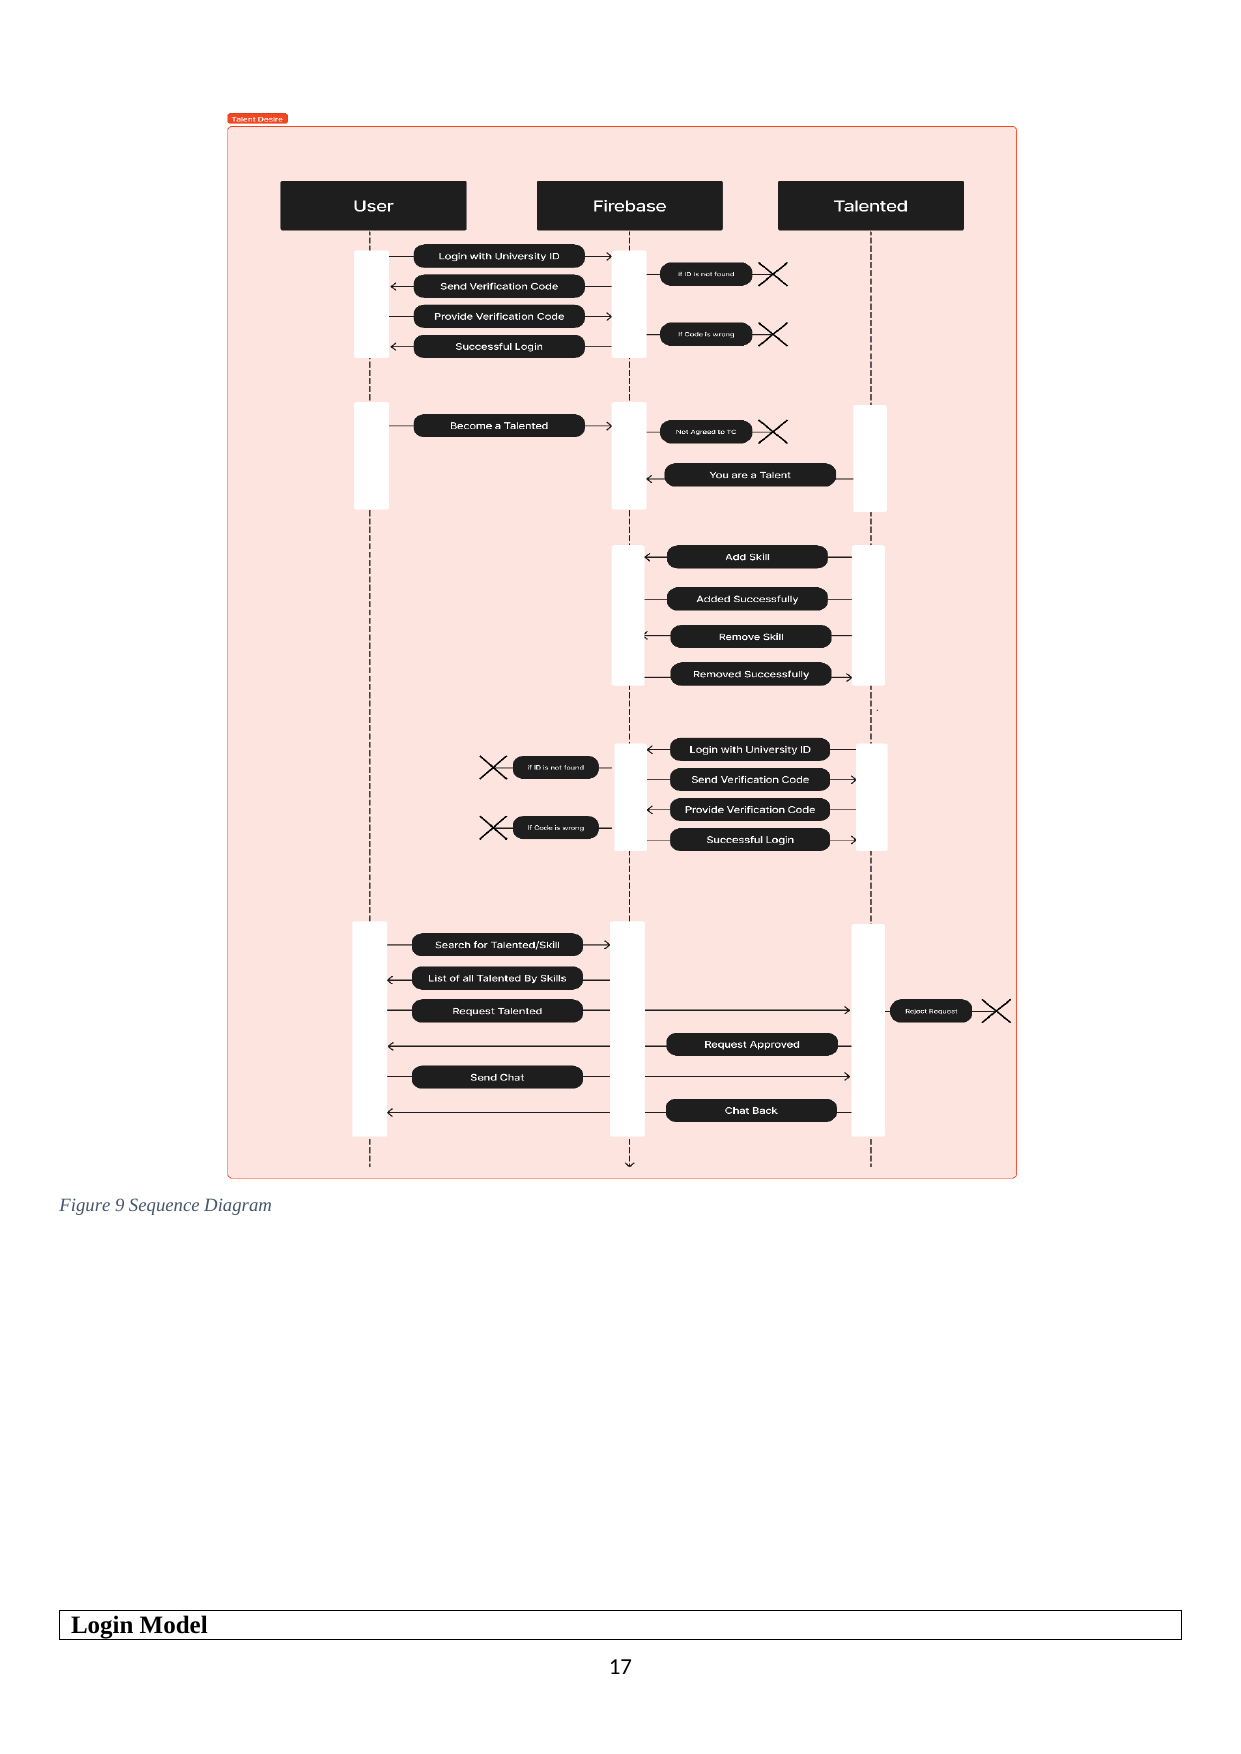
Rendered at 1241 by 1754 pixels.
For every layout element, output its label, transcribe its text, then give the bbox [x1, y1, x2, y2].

table_header Login Model [60, 1611, 1181, 1639]
picture [207, 102, 1034, 1194]
text Figure 9 Sequence Diagram [59, 1193, 1181, 1215]
